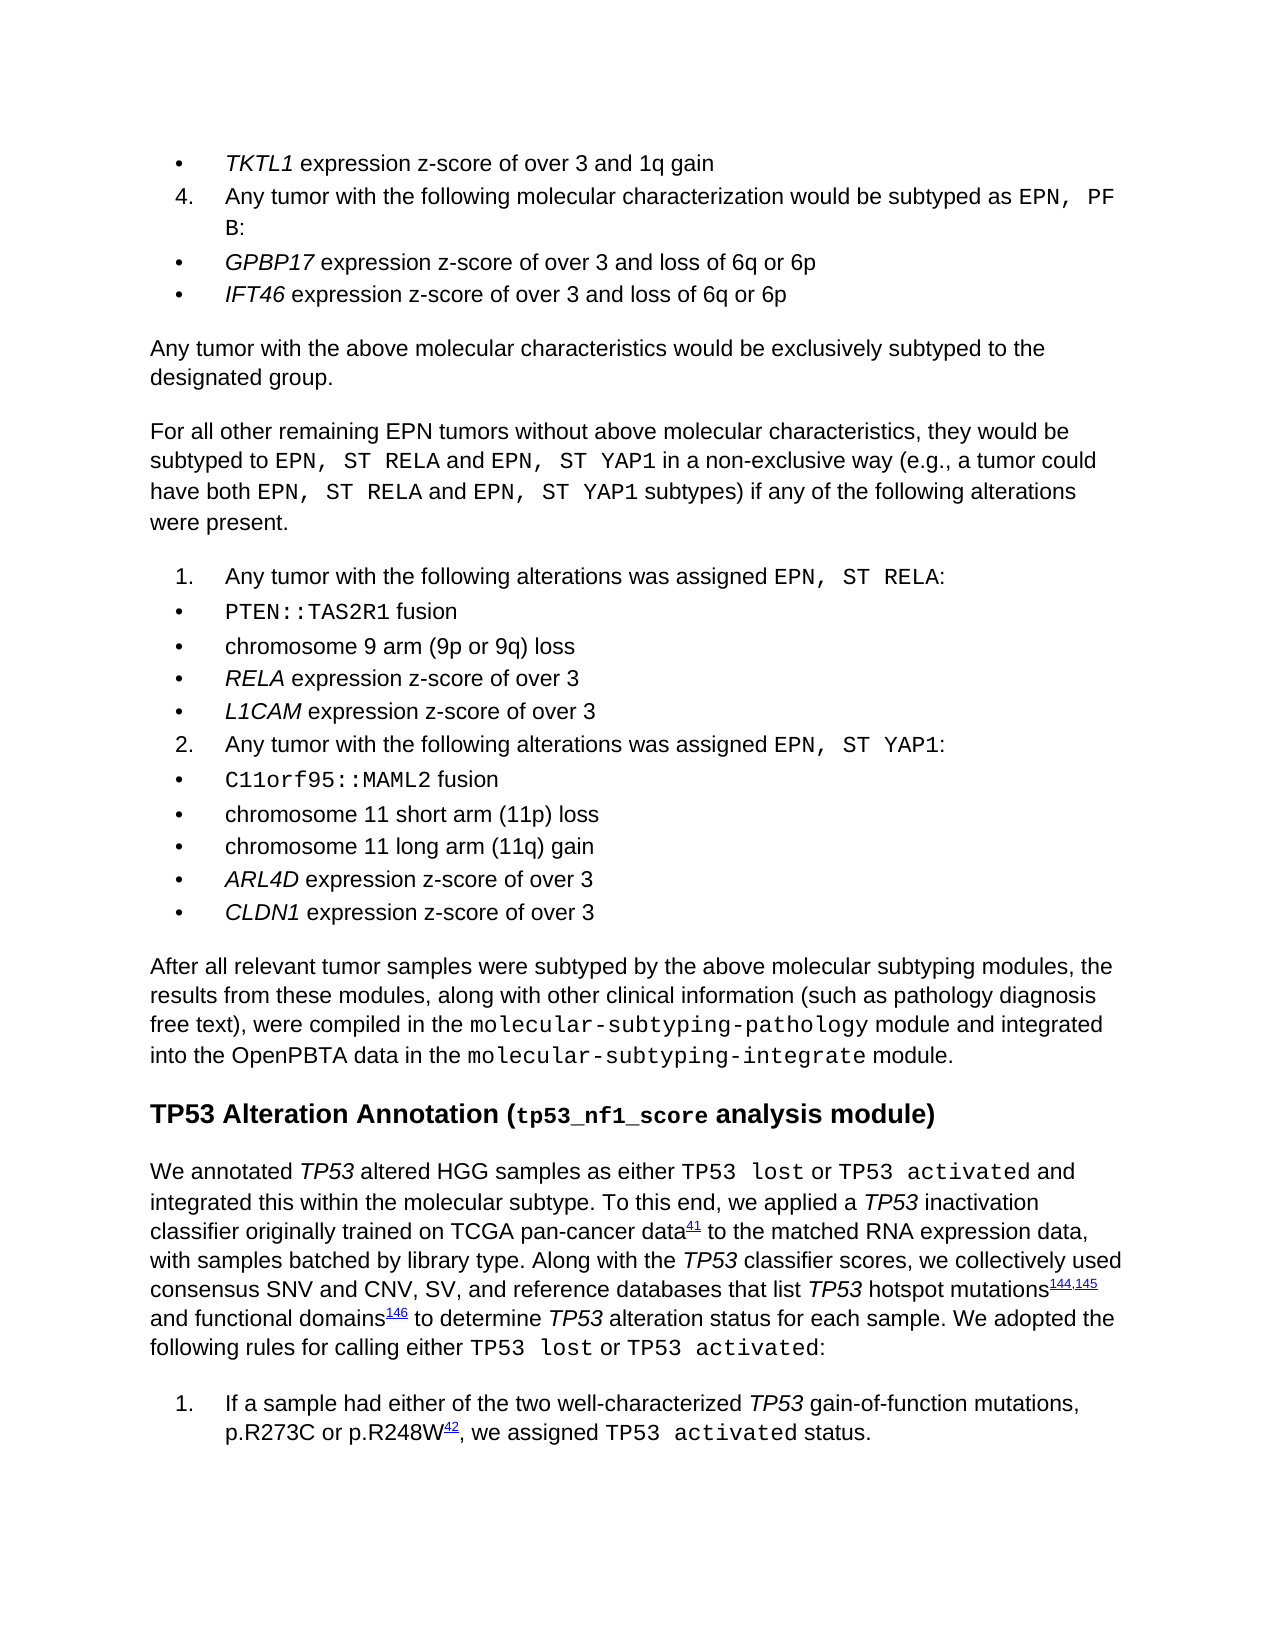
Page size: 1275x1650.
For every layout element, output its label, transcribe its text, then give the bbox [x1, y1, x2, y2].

text Any tumor with the above molecular characteristics would be exclusively subtyped to the designated group. [150, 335, 1125, 391]
subtitle TP53 Alteration Annotation (tp53_nf1_score analysis module) [150, 1098, 1125, 1130]
list If a sample had either of the two well-characterized TP53 gain-of-function mutations, p.R273C or p.R248W42, we assigned TP53 activated status. [175, 1390, 1125, 1447]
list Any tumor with the following molecular characterization would be subtyped as EPN, PF B: [175, 183, 1125, 242]
list RELA expression z-score of over 3 [175, 665, 1125, 692]
text We annotated TP53 altered HGG samples as either TP53 lost or TP53 activated and integrated this within the molecular subtype. To this end, we applied a TP53 inactivation classifier originally trained on TCGA pan-cancer data41 to the matched RNA expression data, with samples batched by library type. Along with the TP53 classifier scores, we collectively used consensus SNV and CNV, SV, and reference databases that list TP53 hotspot mutations144,145 and functional domains146 to determine TP53 alteration status for each sample. We adopted the following rules for calling either TP53 lost or TP53 activated: [150, 1158, 1125, 1362]
list PTEN::TAS2R1 fusion [175, 598, 1125, 626]
list L1CAM expression z-score of over 3 [175, 698, 1125, 724]
list GPBP17 expression z-score of over 3 and loss of 6q or 6p [175, 248, 1125, 275]
list ARL4D expression z-score of over 3 [175, 866, 1125, 892]
list CLDN1 expression z-score of over 3 [175, 899, 1125, 925]
list IFT46 expression z-score of over 3 and loss of 6q or 6p [175, 281, 1125, 308]
text After all relevant tumor samples were subtyped by the above molecular subtyping modules, the results from these modules, along with other clinical information (such as pathology diagnosis free text), were compiled in the molecular-subtyping-pathology module and integrated into the OpenPBTA data in the molecular-subtyping-integrate module. [150, 953, 1125, 1070]
list TKTL1 expression z-score of over 3 and 1q gain [175, 150, 1125, 176]
list C11orf95::MAML2 fusion [175, 766, 1125, 794]
list chromosome 11 long arm (11q) gain [175, 833, 1125, 860]
list Any tumor with the following alterations was assigned EPN, ST RELA: [175, 563, 1125, 591]
text For all other remaining EPN tumors without above molecular characteristics, they would be subtyped to EPN, ST RELA and EPN, ST YAP1 in a non-exclusive way (e.g., a tumor could have both EPN, ST RELA and EPN, ST YAP1 subtypes) if any of the following alterations were present. [150, 418, 1125, 535]
list chromosome 11 short arm (11p) loss [175, 801, 1125, 827]
list Any tumor with the following alterations was assigned EPN, ST YAP1: [175, 731, 1125, 759]
list chromosome 9 arm (9p or 9q) loss [175, 633, 1125, 659]
